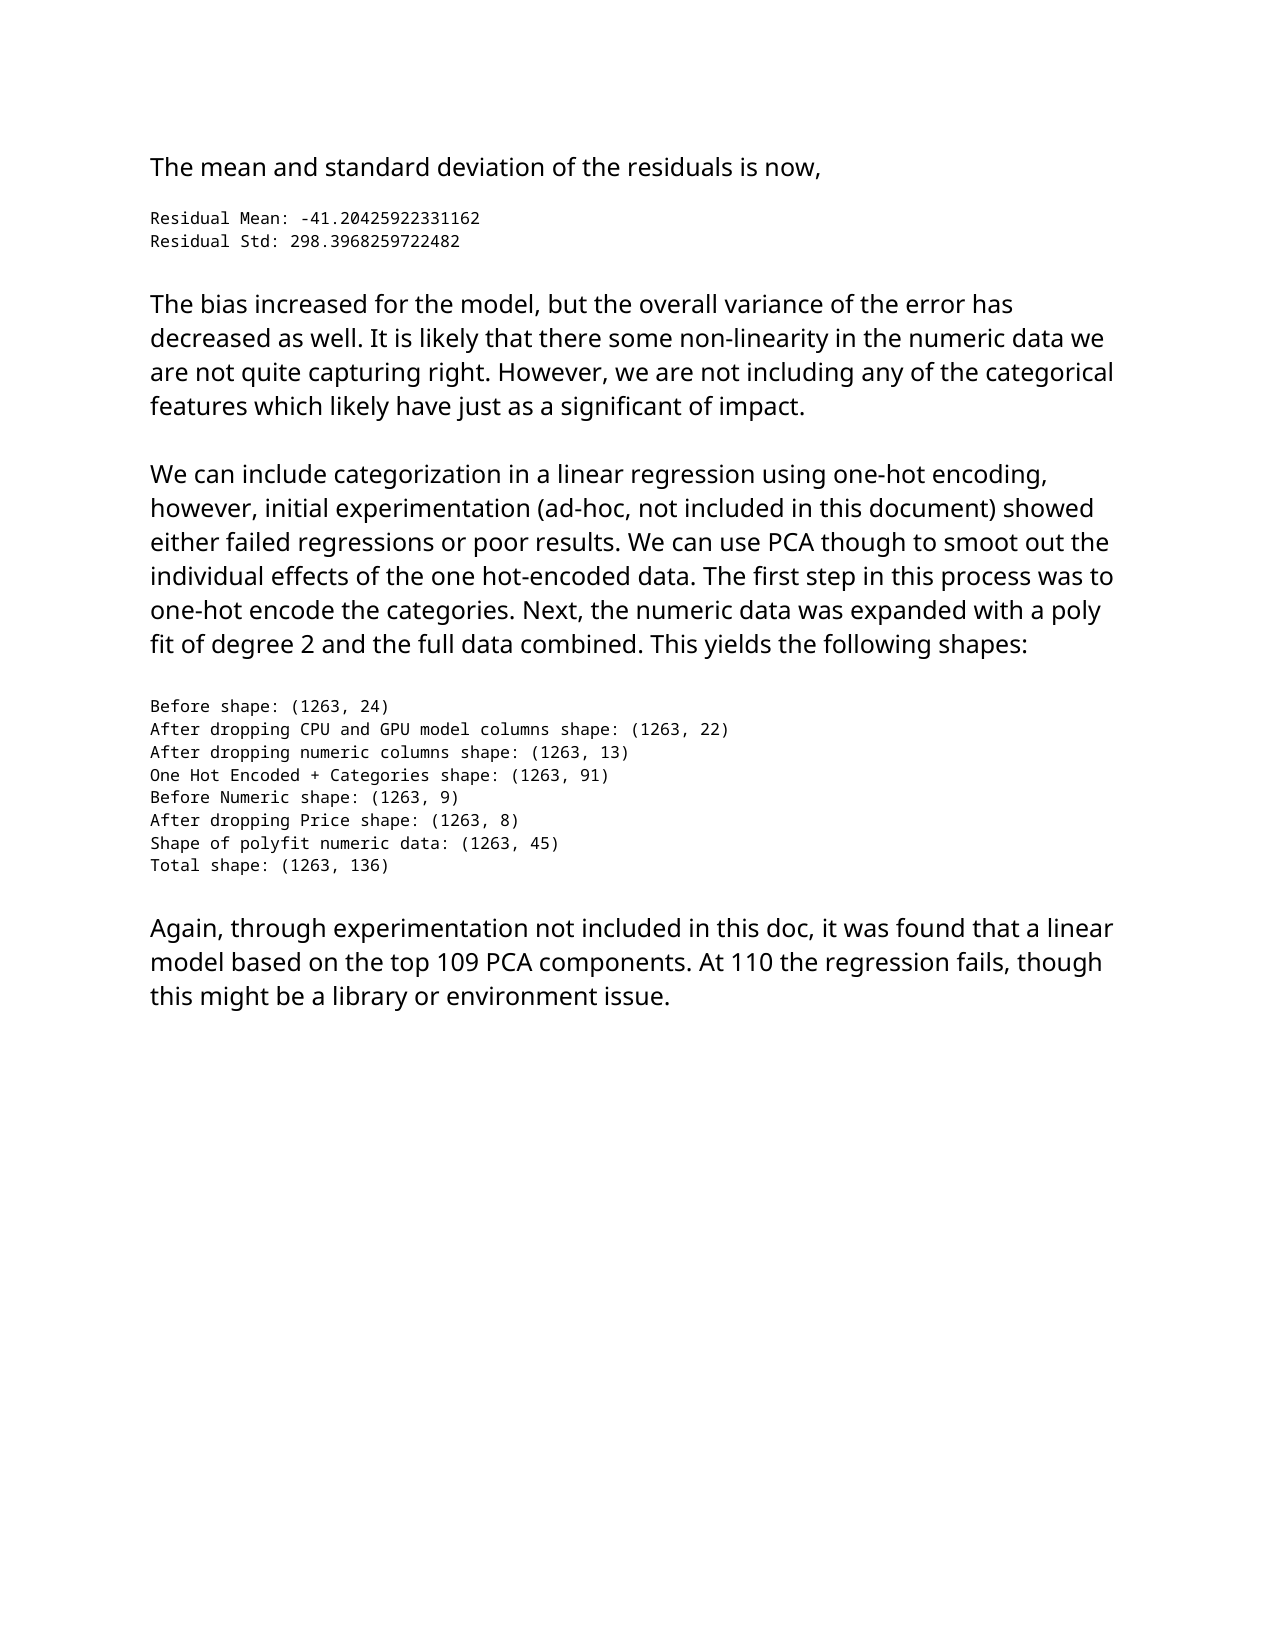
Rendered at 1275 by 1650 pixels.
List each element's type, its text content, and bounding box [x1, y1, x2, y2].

text Again, through experimentation not included in this doc, it was found that a linear model based on the top 109 PCA components. At 110 the regression fails, though this might be a library or environment issue. [150, 911, 1125, 1013]
text After dropping numeric columns shape: (1263, 13) [150, 740, 1125, 763]
text Before Numeric shape: (1263, 9) [150, 786, 1125, 808]
text Before shape: (1263, 24) [150, 695, 1125, 718]
text One Hot Encoded + Categories shape: (1263, 91) [150, 763, 1125, 786]
text The bias increased for the model, but the overall variance of the error has decreased as well. It is likely that there some non-linearity in the numeric data we are not quite capturing right. However, we are not including any of the categorical features which likely have just as a significant of impact. [150, 286, 1125, 422]
text Total shape: (1263, 136) [150, 854, 1125, 877]
text Residual Std: 298.3968259722482 [150, 229, 1125, 252]
text Shape of polyfit numeric data: (1263, 45) [150, 831, 1125, 854]
text The mean and standard deviation of the residuals is now, [150, 150, 1125, 184]
text After dropping CPU and GPU model columns shape: (1263, 22) [150, 718, 1125, 740]
text After dropping Price shape: (1263, 8) [150, 808, 1125, 831]
text We can include categorization in a linear regression using one-hot encoding, however, initial experimentation (ad-hoc, not included in this document) showed either failed regressions or poor results. We can use PCA though to smoot out the individual effects of the one hot-encoded data. The first step in this process was to one-hot encode the categories. Next, the numeric data was expanded with a poly fit of degree 2 and the full data combined. This yields the following shapes: [150, 457, 1125, 661]
text Residual Mean: -41.20425922331162 [150, 207, 1125, 229]
